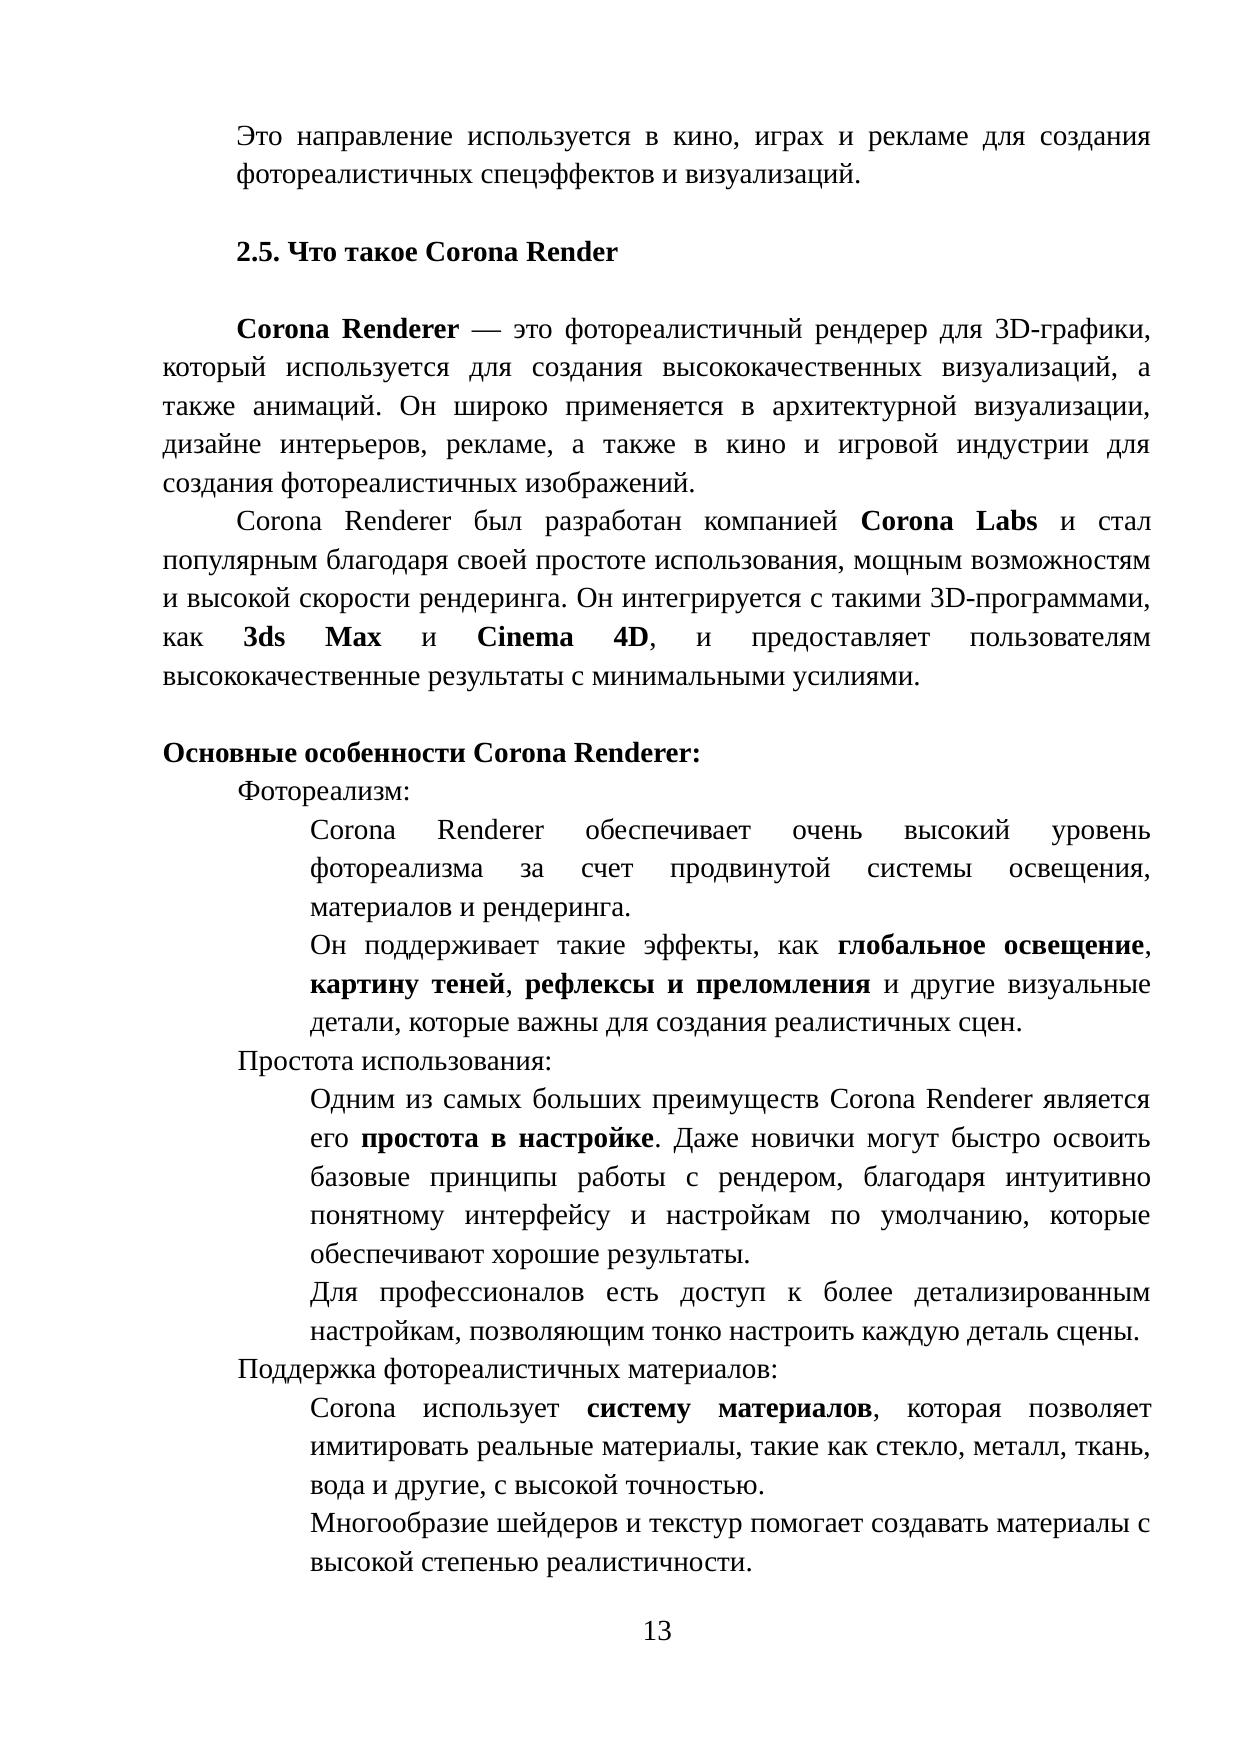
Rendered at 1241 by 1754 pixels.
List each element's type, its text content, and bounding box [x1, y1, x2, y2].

text Corona Renderer обеспечивает очень высокий уровень фотореализма за счет продвинутой системы освещения, материалов и рендеринга. [310, 812, 1152, 922]
text Для профессионалов есть доступ к более детализированным настройкам, позволяющим тонко настроить каждую деталь сцены. [310, 1274, 1152, 1346]
text Фотореализм: [237, 773, 1152, 807]
text 2.5. Что такое Corona Render [162, 234, 1152, 267]
text Corona использует систему материалов, которая позволяет имитировать реальные материалы, такие как стекло, металл, ткань, вода и другие, с высокой точностью. [310, 1390, 1152, 1501]
text Это направление используется в кино, играх и рекламе для создания фотореалистичных спецэффектов и визуализаций. [236, 118, 1152, 190]
text Многообразие шейдеров и текстур помогает создавать материалы с высокой степенью реалистичности. [310, 1506, 1152, 1578]
text Поддержка фотореалистичных материалов: [237, 1351, 1152, 1385]
text Corona Renderer был разработан компанией Corona Labs и стал популярным благодаря своей простоте использования, мощным возможностям и высокой скорости рендеринга. Он интегрируется с такими 3D-программами, как 3ds Max и Cinema 4D, и предоставляет пользователям высококачественные результаты с минимальными усилиями. [162, 503, 1152, 691]
text Простота использования: [237, 1043, 1152, 1077]
text Он поддерживает такие эффекты, как глобальное освещение, картину теней, рефлексы и преломления и другие визуальные детали, которые важны для создания реалистичных сцен. [310, 927, 1152, 1038]
text Corona Renderer — это фотореалистичный рендерер для 3D-графики, который используется для создания высококачественных визуализаций, а также анимаций. Он широко применяется в архитектурной визуализации, дизайне интерьеров, рекламе, а также в кино и игровой индустрии для создания фотореалистичных изображений. [162, 311, 1152, 498]
text Одним из самых больших преимуществ Corona Renderer является его простота в настройке. Даже новички могут быстро освоить базовые принципы работы с рендером, благодаря интуитивно понятному интерфейсу и настройкам по умолчанию, которые обеспечивают хорошие результаты. [310, 1082, 1152, 1269]
text Основные особенности Corona Renderer: [162, 735, 1152, 768]
